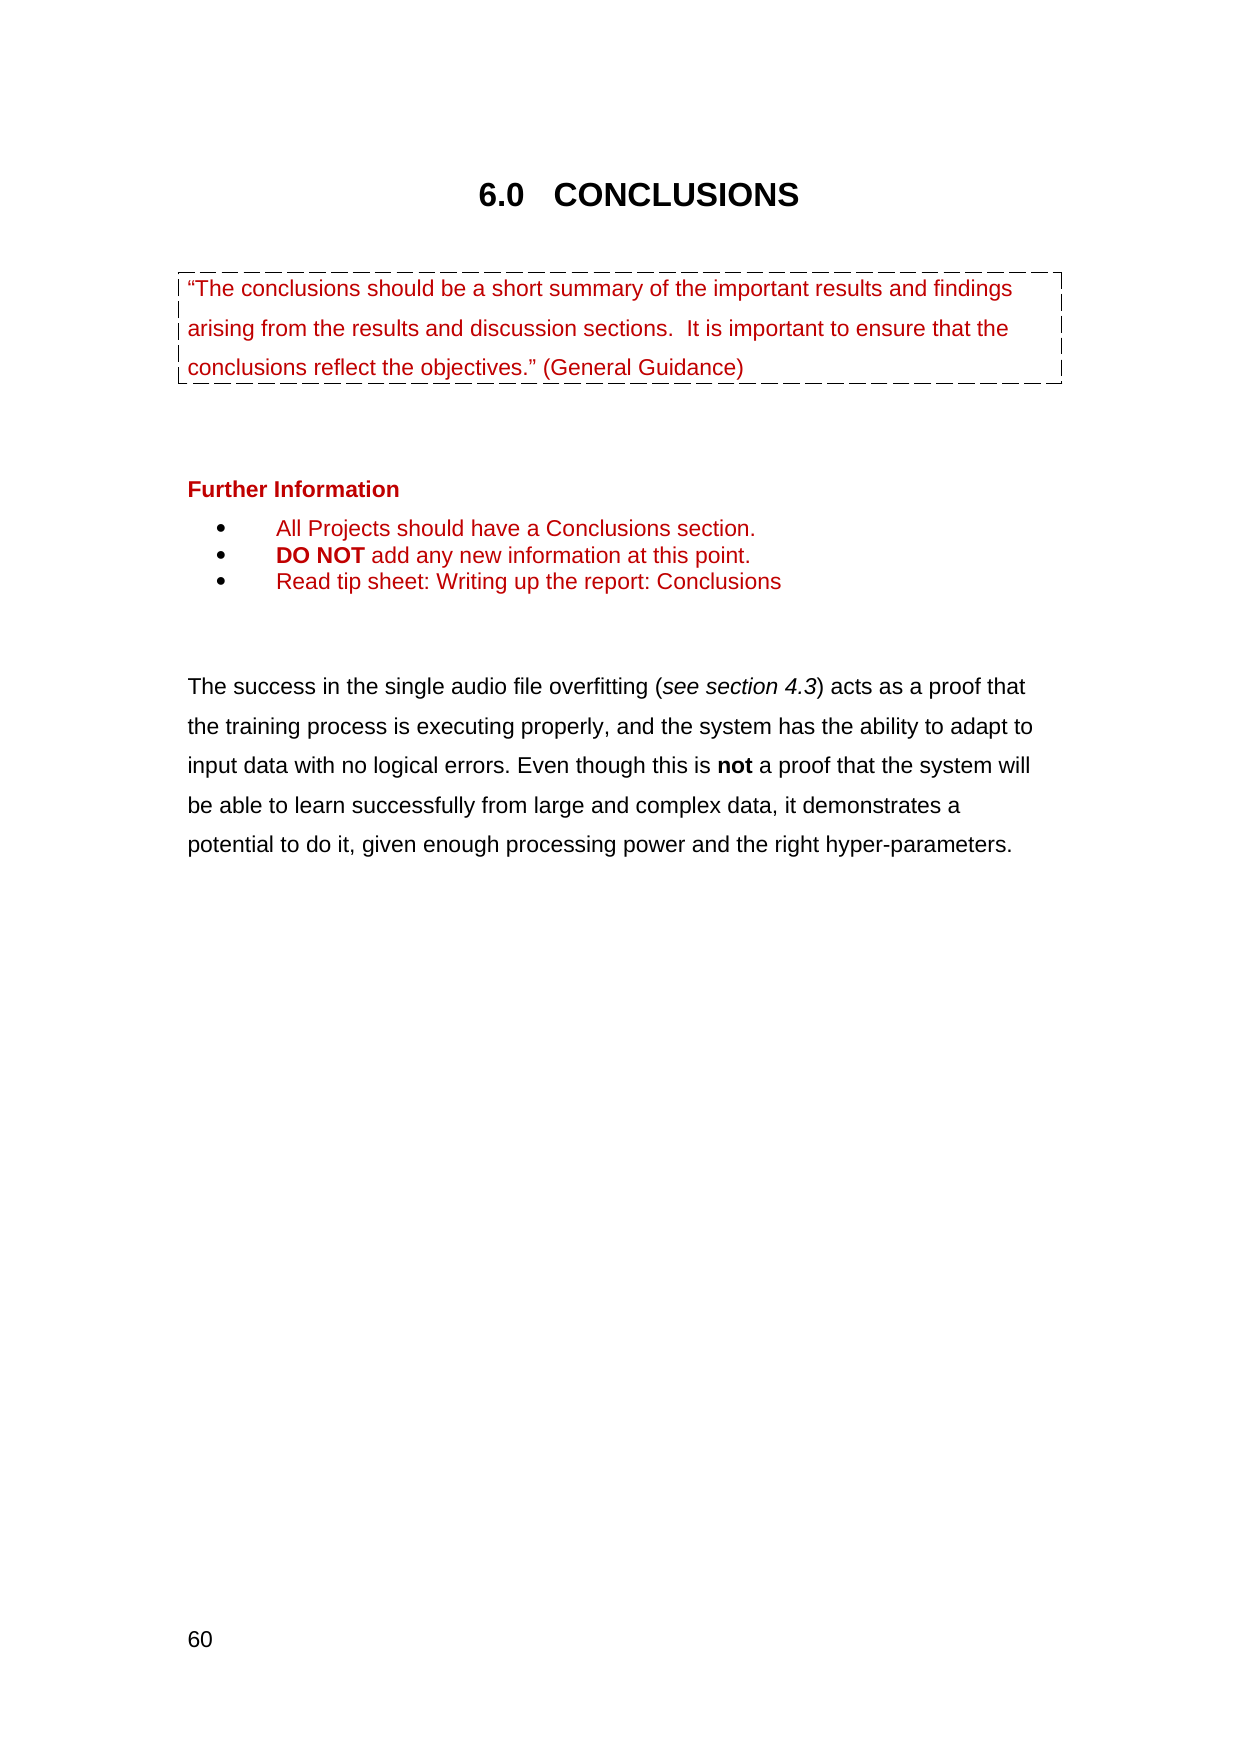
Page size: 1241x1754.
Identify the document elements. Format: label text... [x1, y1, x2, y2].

text The success in the single audio file overfitting (see section 4.3) acts as a proof that the training process is executing properly, and the system has the ability to adapt to input data with no logical errors. Even though this is not a proof that the system will be able to learn successfully from large and complex data, it demonstrates a potential to do it, given enough processing power and the right hyper-parameters. [187, 673, 1053, 857]
text “The conclusions should be a short summary of the important results and findings arising from the results and discussion sections. It is important to ensure that the conclusions reflect the objectives.” (General Guidance) [178, 272, 1062, 384]
text Further Information [187, 476, 1053, 502]
list All Projects should have a Conclusions section. [217, 515, 1053, 542]
list DO NOT add any new information at this point. [217, 542, 1053, 568]
list Read tip sheet: Writing up the report: Conclusions [217, 568, 1053, 594]
subtitle CONCLUSIONS [225, 175, 1053, 213]
